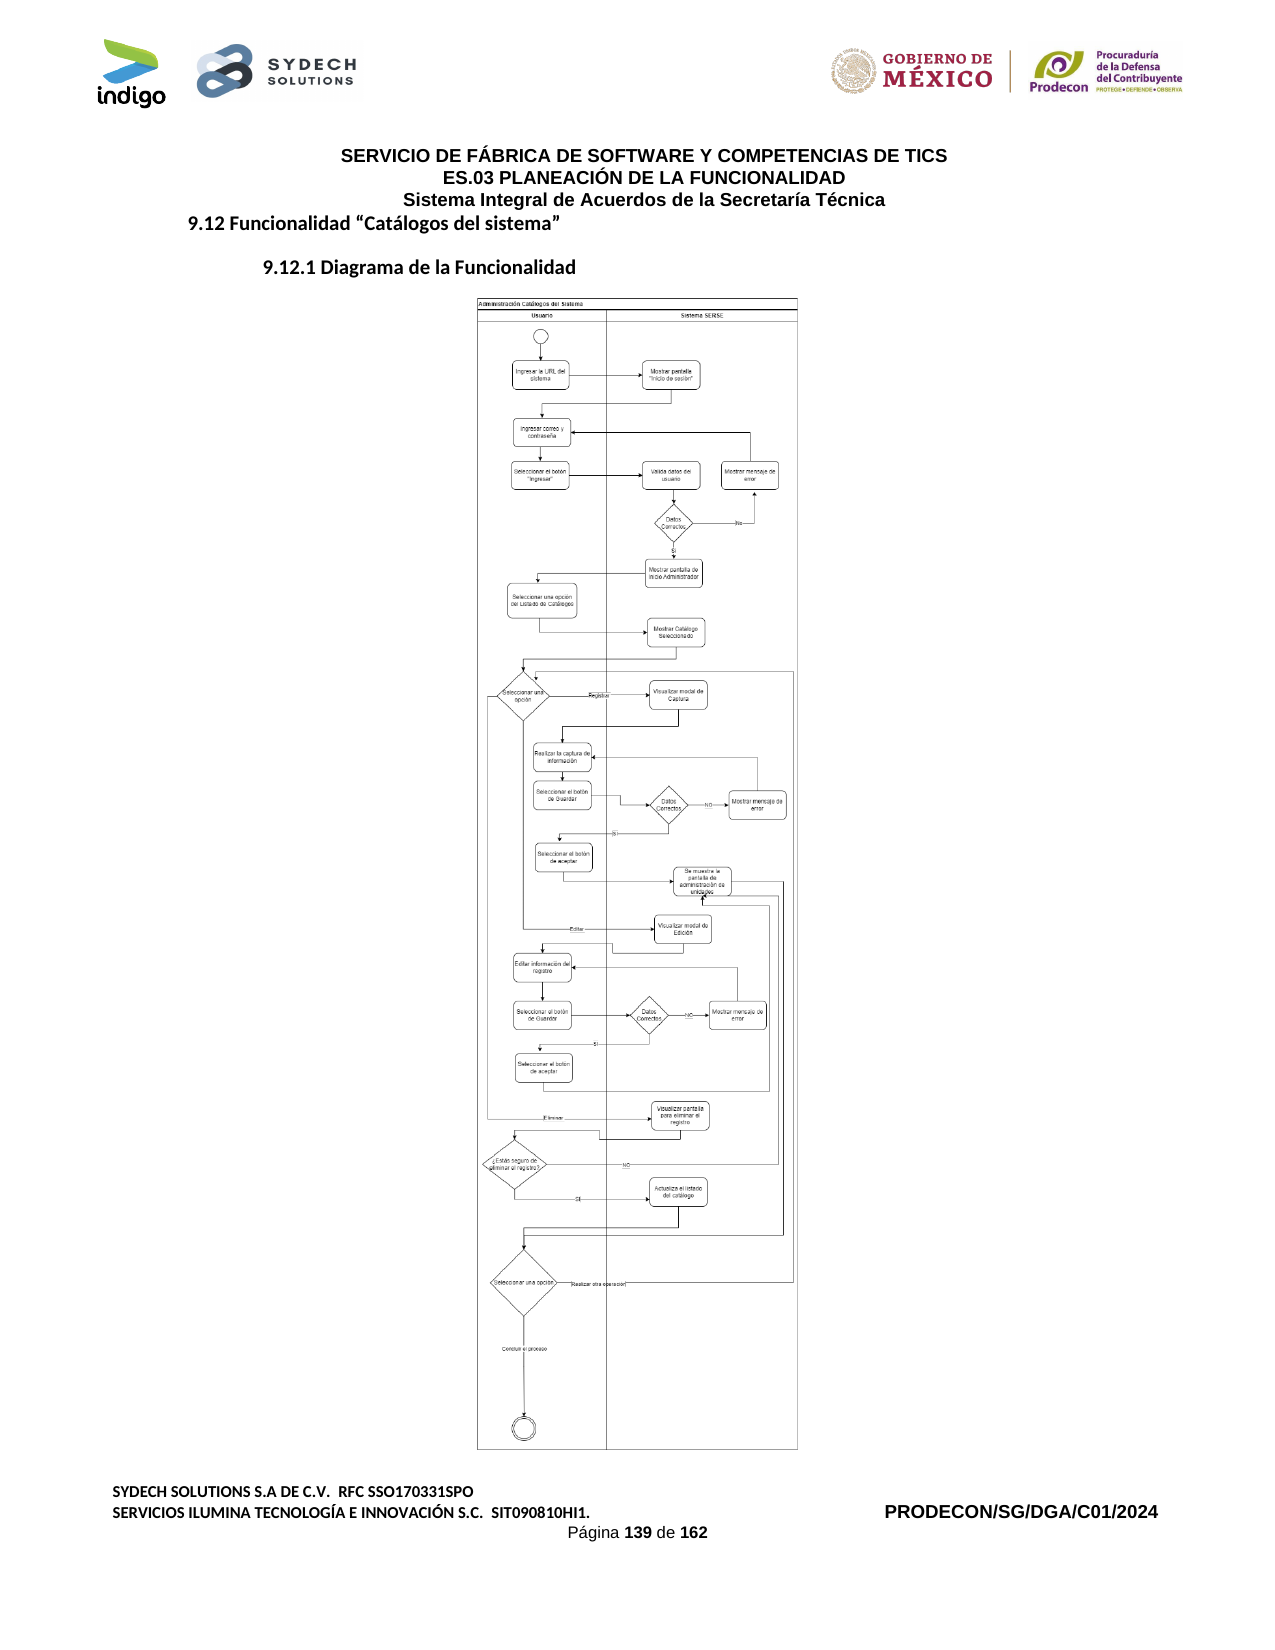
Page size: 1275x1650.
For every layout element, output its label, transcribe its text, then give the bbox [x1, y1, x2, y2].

subtitle 9.12.1 Diagrama de la Funcionalidad [187, 254, 1162, 279]
subtitle 9.12 Funcionalidad “Catálogos del sistema” [112, 210, 1162, 235]
picture [67, 24, 364, 118]
picture [1028, 41, 1184, 100]
picture [831, 48, 1011, 94]
picture [477, 298, 798, 1450]
